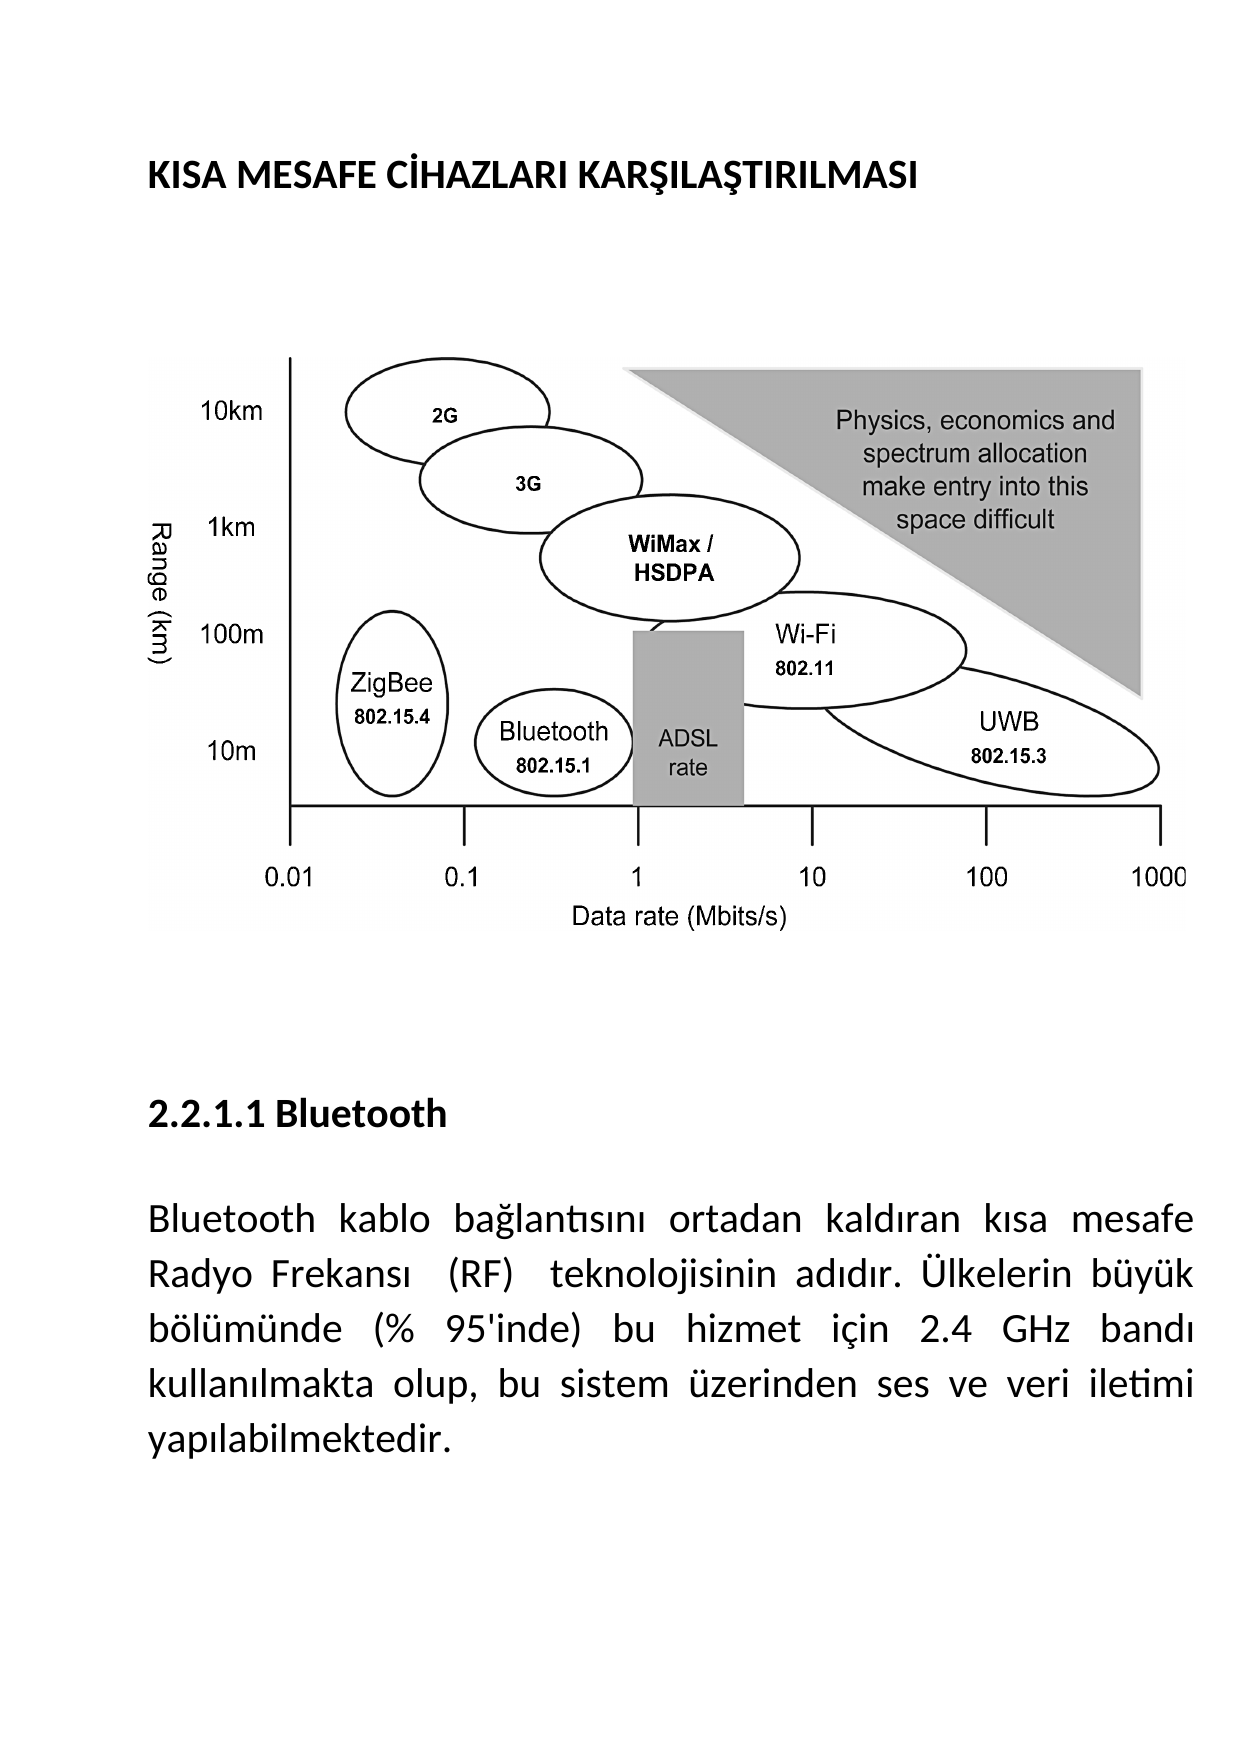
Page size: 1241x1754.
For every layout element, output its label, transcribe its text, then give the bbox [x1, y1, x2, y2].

text 2.2.1.1 Bluetooth [148, 1087, 1196, 1138]
text Bluetooth kablo bağlantısını ortadan kaldıran kısa mesafe Radyo Frekansı (RF) teknolojisinin adıdır. Ülkelerin büyük bölümünde (% 95'inde) bu hizmet için 2.4 GHz bandı kullanılmakta olup, bu sistem üzerinden ses ve veri iletimi yapılabilmektedir. [148, 1192, 1196, 1463]
text KISA MESAFE CİHAZLARI KARŞILAŞTIRILMASI [148, 148, 1196, 198]
